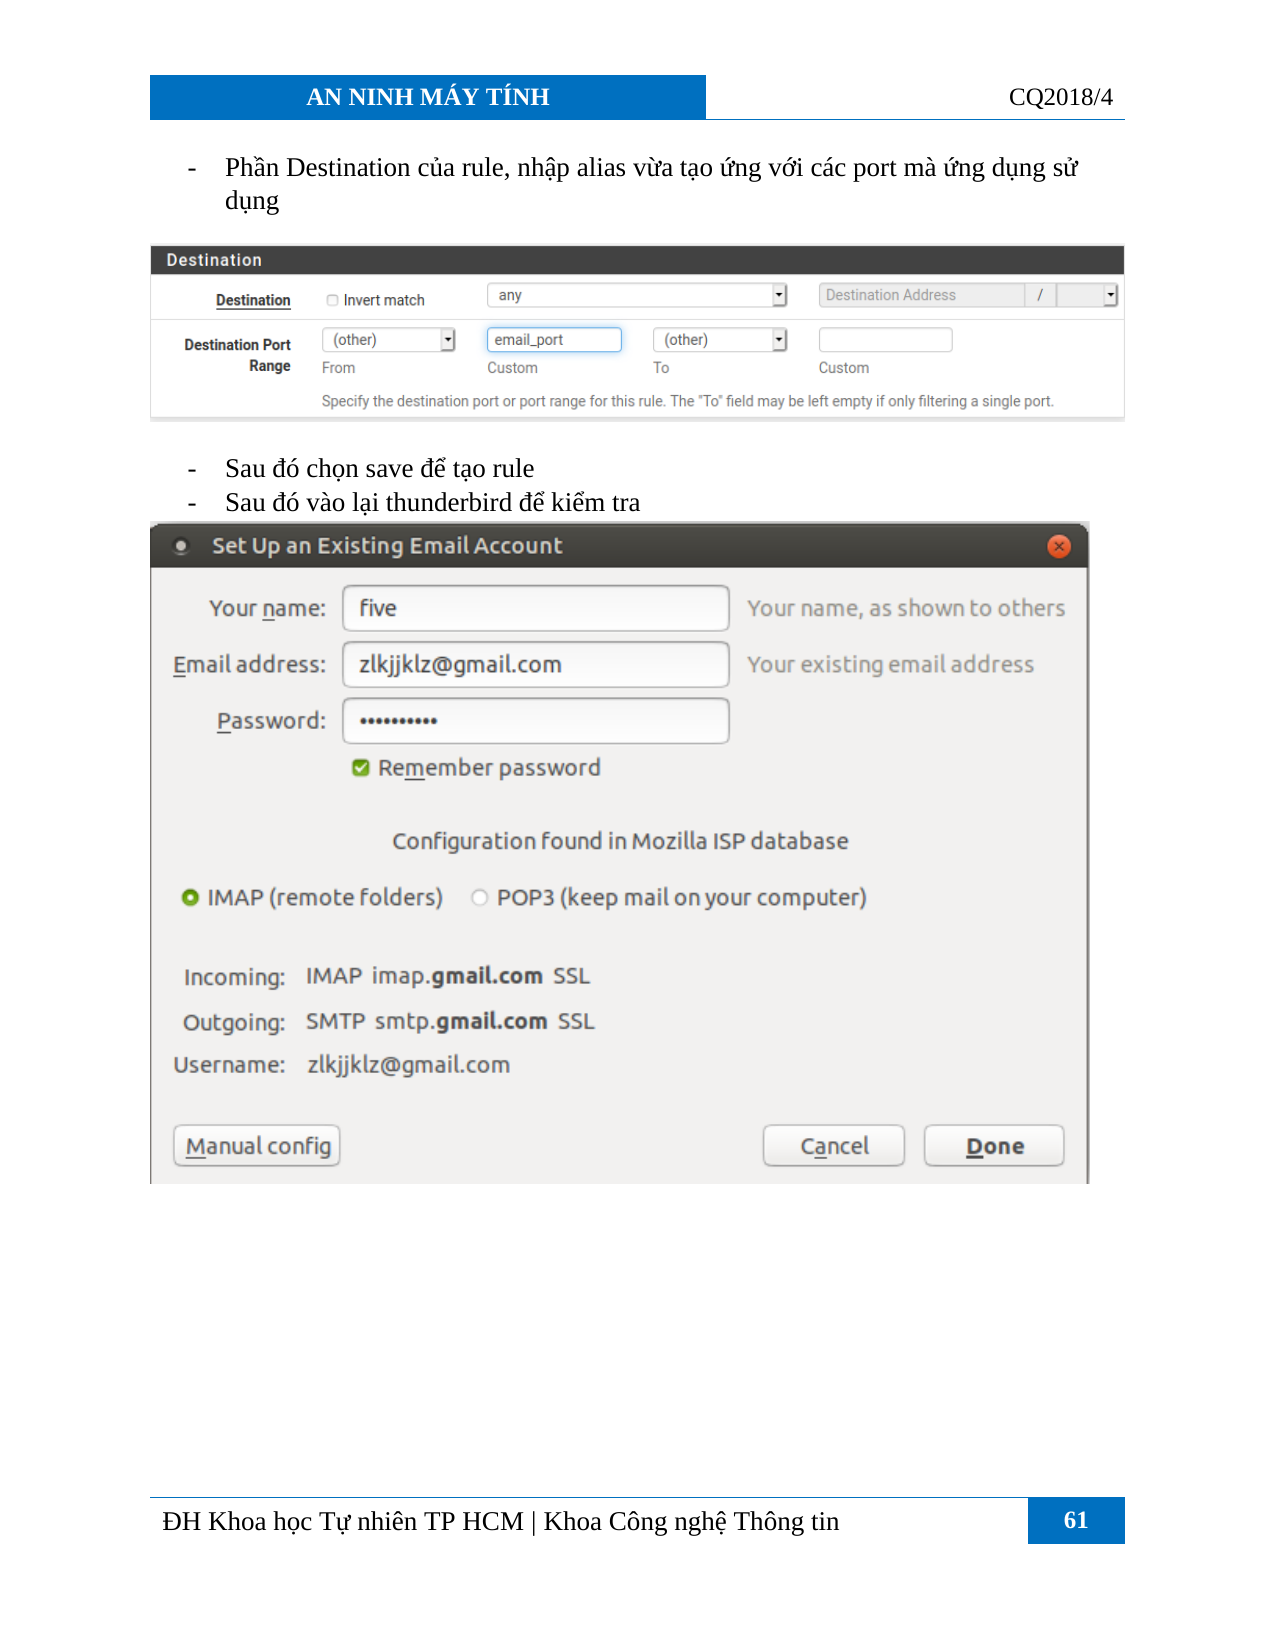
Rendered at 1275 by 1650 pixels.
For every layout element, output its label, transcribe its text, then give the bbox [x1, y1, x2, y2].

list Sau đó chọn save để tạo rule [187, 452, 1125, 483]
list Phần Destination của rule, nhập alias vừa tạo ứng với các port mà ứng dụng sử dụng [187, 151, 1125, 216]
picture [150, 243, 1125, 422]
picture [150, 521, 1090, 1184]
list Sau đó vào lại thunderbird để kiểm tra [187, 486, 1125, 517]
